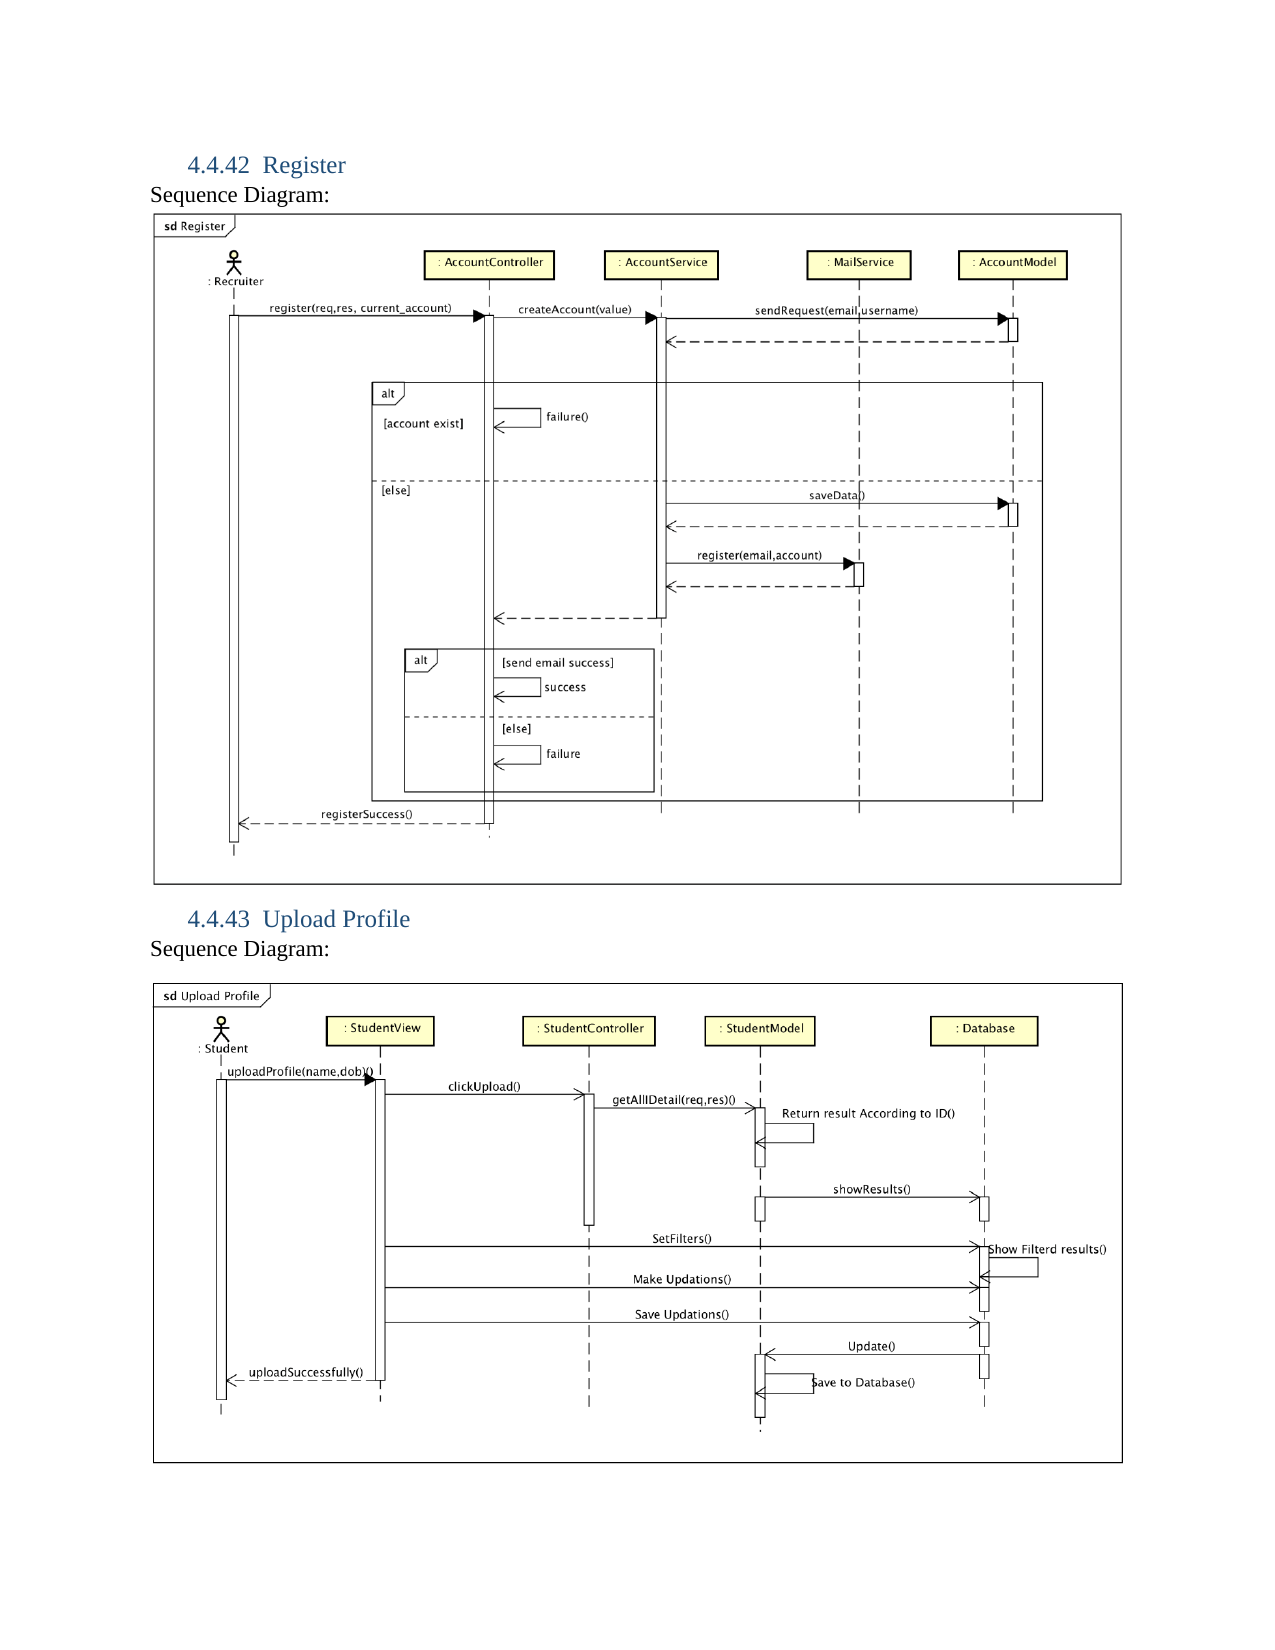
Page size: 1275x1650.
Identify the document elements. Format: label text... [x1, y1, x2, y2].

subtitle Upload Profile [187, 904, 1125, 933]
picture [150, 209, 1125, 886]
picture [150, 980, 1125, 1466]
subtitle Register [187, 150, 1125, 179]
text Sequence Diagram: [150, 181, 1125, 209]
text Sequence Diagram: [150, 935, 1125, 961]
